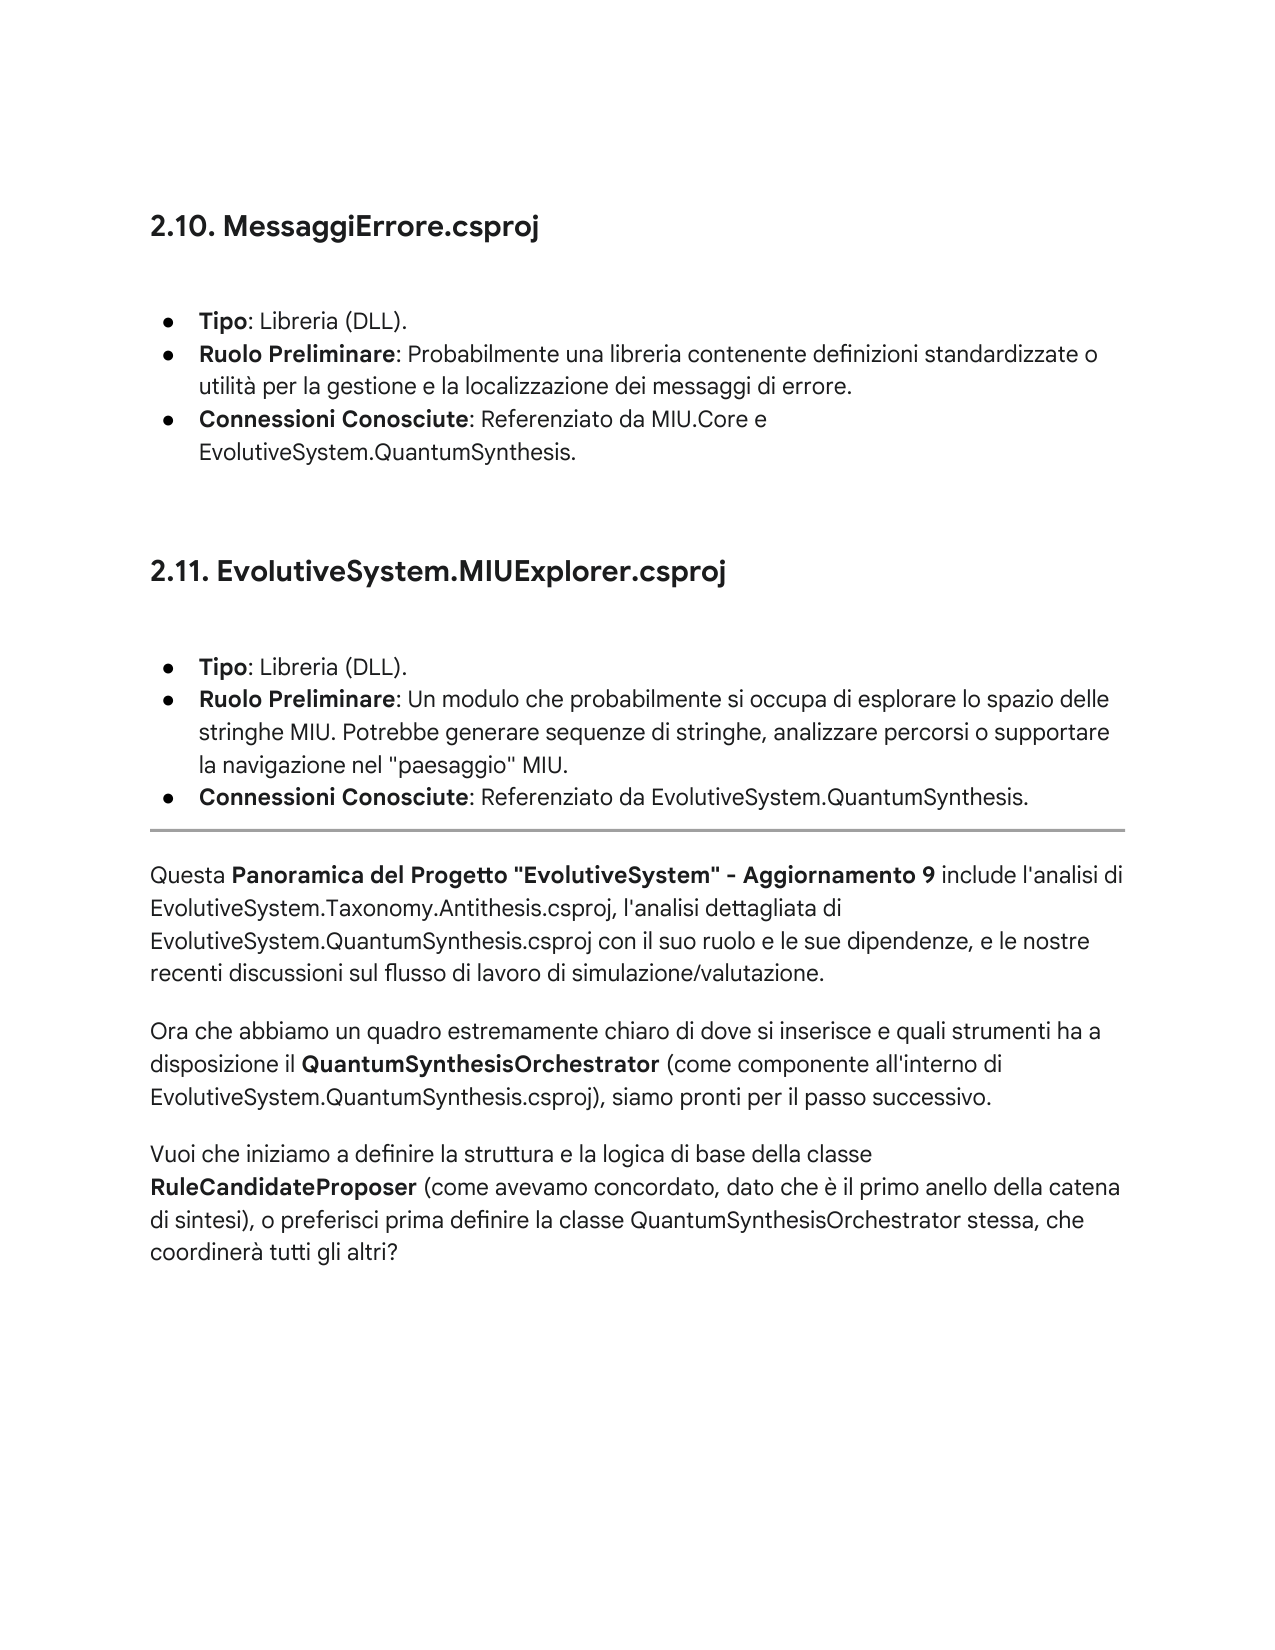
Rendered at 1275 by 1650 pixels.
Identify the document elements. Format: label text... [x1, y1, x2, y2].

list Ruolo Preliminare: Un modulo che probabilmente si occupa di esplorare lo spazio delle stringhe MIU. Potrebbe generare sequenze di stringhe, analizzare percorsi o supportare la navigazione nel "paesaggio" MIU. [161, 685, 1125, 779]
subtitle 2.10. MessaggiErrore.csproj [150, 208, 1125, 244]
text Ora che abbiamo un quadro estremamente chiaro di dove si inserisce e quali strumenti ha a disposizione il QuantumSynthesisOrchestrator (come componente all'interno di EvolutiveSystem.QuantumSynthesis.csproj), siamo pronti per il passo successivo. [150, 1017, 1125, 1111]
list Connessioni Conosciute: Referenziato da EvolutiveSystem.QuantumSynthesis. [161, 783, 1125, 812]
list Connessioni Conosciute: Referenziato da MIU.Core e EvolutiveSystem.QuantumSynthesis. [161, 405, 1125, 467]
list Tipo: Libreria (DLL). [161, 307, 1125, 336]
subtitle 2.11. EvolutiveSystem.MIUExplorer.csproj [150, 553, 1125, 590]
list Tipo: Libreria (DLL). [161, 653, 1125, 681]
text Questa Panoramica del Progetto "EvolutiveSystem" - Aggiornamento 9 include l'analisi di EvolutiveSystem.Taxonomy.Antithesis.csproj, l'analisi dettagliata di EvolutiveSystem.QuantumSynthesis.csproj con il suo ruolo e le sue dipendenze, e le nostre recenti discussioni sul flusso di lavoro di simulazione/valutazione. [150, 832, 1125, 988]
list Ruolo Preliminare: Probabilmente una libreria contenente definizioni standardizzate o utilità per la gestione e la localizzazione dei messaggi di errore. [161, 340, 1125, 401]
text Vuoi che iniziamo a definire la struttura e la logica di base della classe RuleCandidateProposer (come avevamo concordato, dato che è il primo anello della catena di sintesi), o preferisci prima definire la classe QuantumSynthesisOrchestrator stessa, che coordinerà tutti gli altri? [150, 1140, 1125, 1267]
